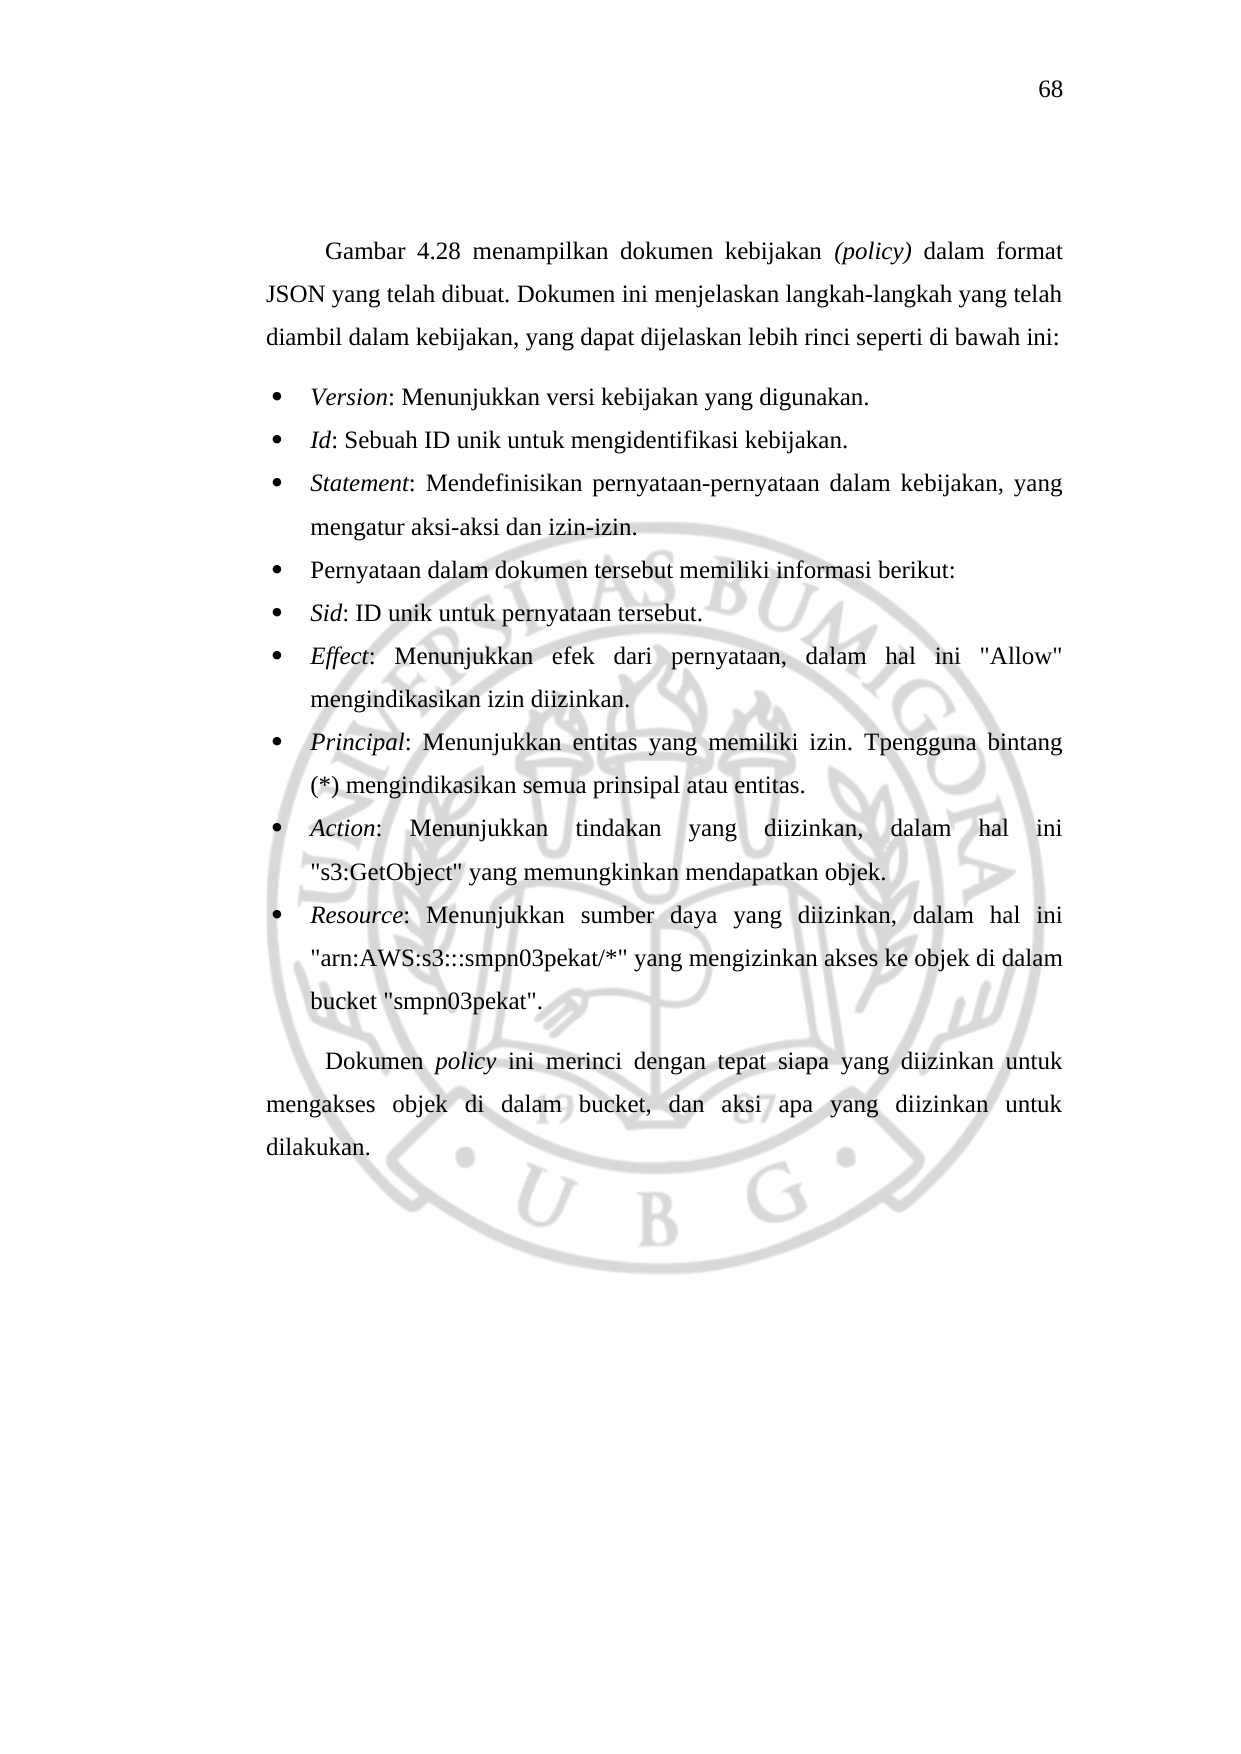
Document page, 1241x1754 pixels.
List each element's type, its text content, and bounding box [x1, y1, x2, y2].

list Statement: Mendefinisikan pernyataan-pernyataan dalam kebijakan, yang mengatur aksi-aksi dan izin-izin. [273, 468, 1063, 540]
list Pernyataan dalam dokumen tersebut memiliki informasi berikut: [273, 555, 1063, 583]
list Id: Sebuah ID unik untuk mengidentifikasi kebijakan. [273, 425, 1063, 454]
list Action: Menunjukkan tindakan yang diizinkan, dalam hal ini "s3:GetObject" yang memungkinkan mendapatkan objek. [273, 813, 1063, 885]
list Sid: ID unik untuk pernyataan tersebut. [273, 598, 1063, 627]
text Dokumen policy ini merinci dengan tepat siapa yang diizinkan untuk mengakses objek di dalam bucket, dan aksi apa yang diizinkan untuk dilakukan. [266, 1046, 1063, 1161]
list Version: Menunjukkan versi kebijakan yang digunakan. [273, 382, 1063, 411]
text Gambar 4.28 menampilkan dokumen kebijakan (policy) dalam format JSON yang telah dibuat. Dokumen ini menjelaskan langkah-langkah yang telah diambil dalam kebijakan, yang dapat dijelaskan lebih rinci seperti di bawah ini: [266, 236, 1063, 351]
list Resource: Menunjukkan sumber daya yang diizinkan, dalam hal ini "arn:AWS:s3:::smpn03pekat/*" yang mengizinkan akses ke objek di dalam bucket "smpn03pekat". [273, 900, 1063, 1015]
list Principal: Menunjukkan entitas yang memiliki izin. Tpengguna bintang (*) mengindikasikan semua prinsipal atau entitas. [273, 727, 1063, 799]
list Effect: Menunjukkan efek dari pernyataan, dalam hal ini "Allow" mengindikasikan izin diizinkan. [273, 641, 1063, 713]
